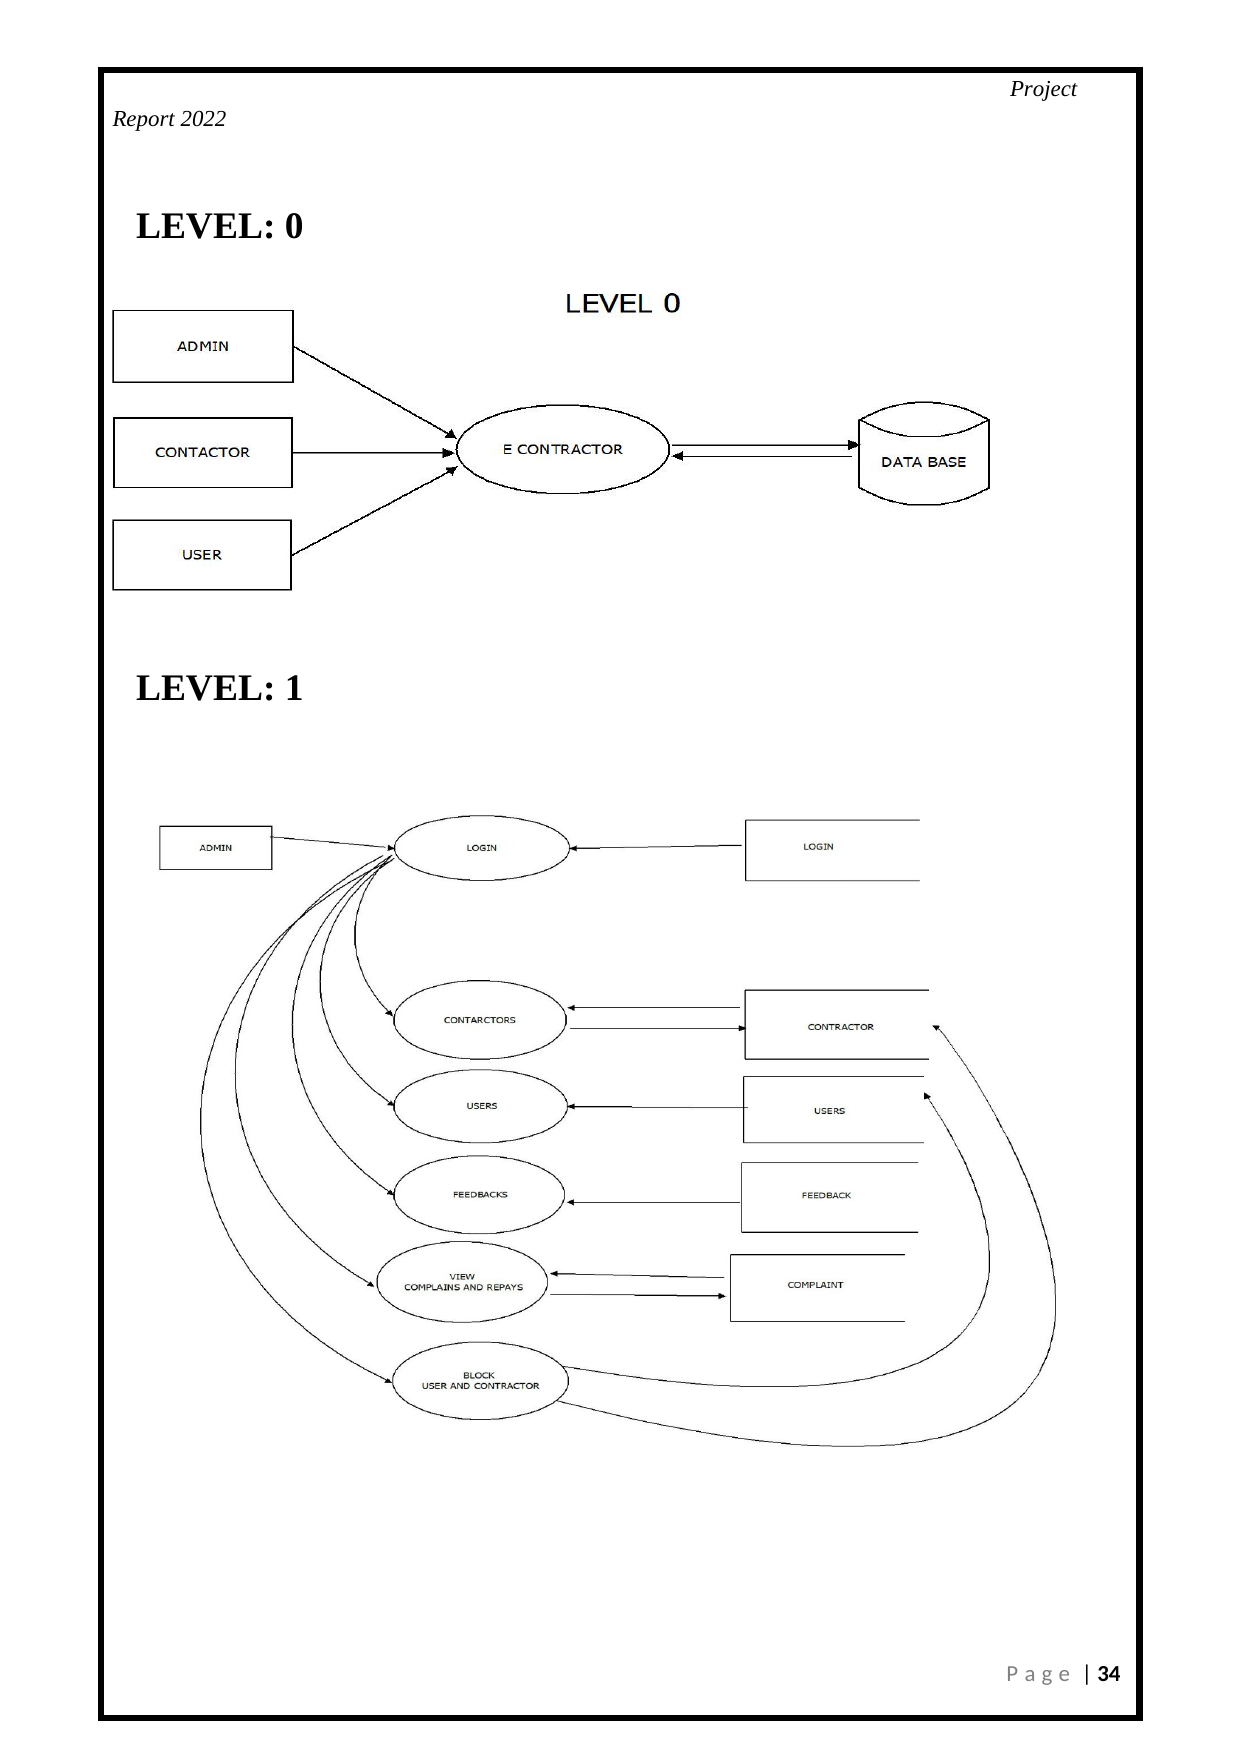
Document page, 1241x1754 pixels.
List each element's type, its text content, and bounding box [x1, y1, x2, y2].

picture [112, 270, 991, 591]
text LEVEL: 1 [136, 666, 1116, 709]
picture [112, 758, 1056, 1447]
text LEVEL: 0 [136, 203, 1116, 246]
